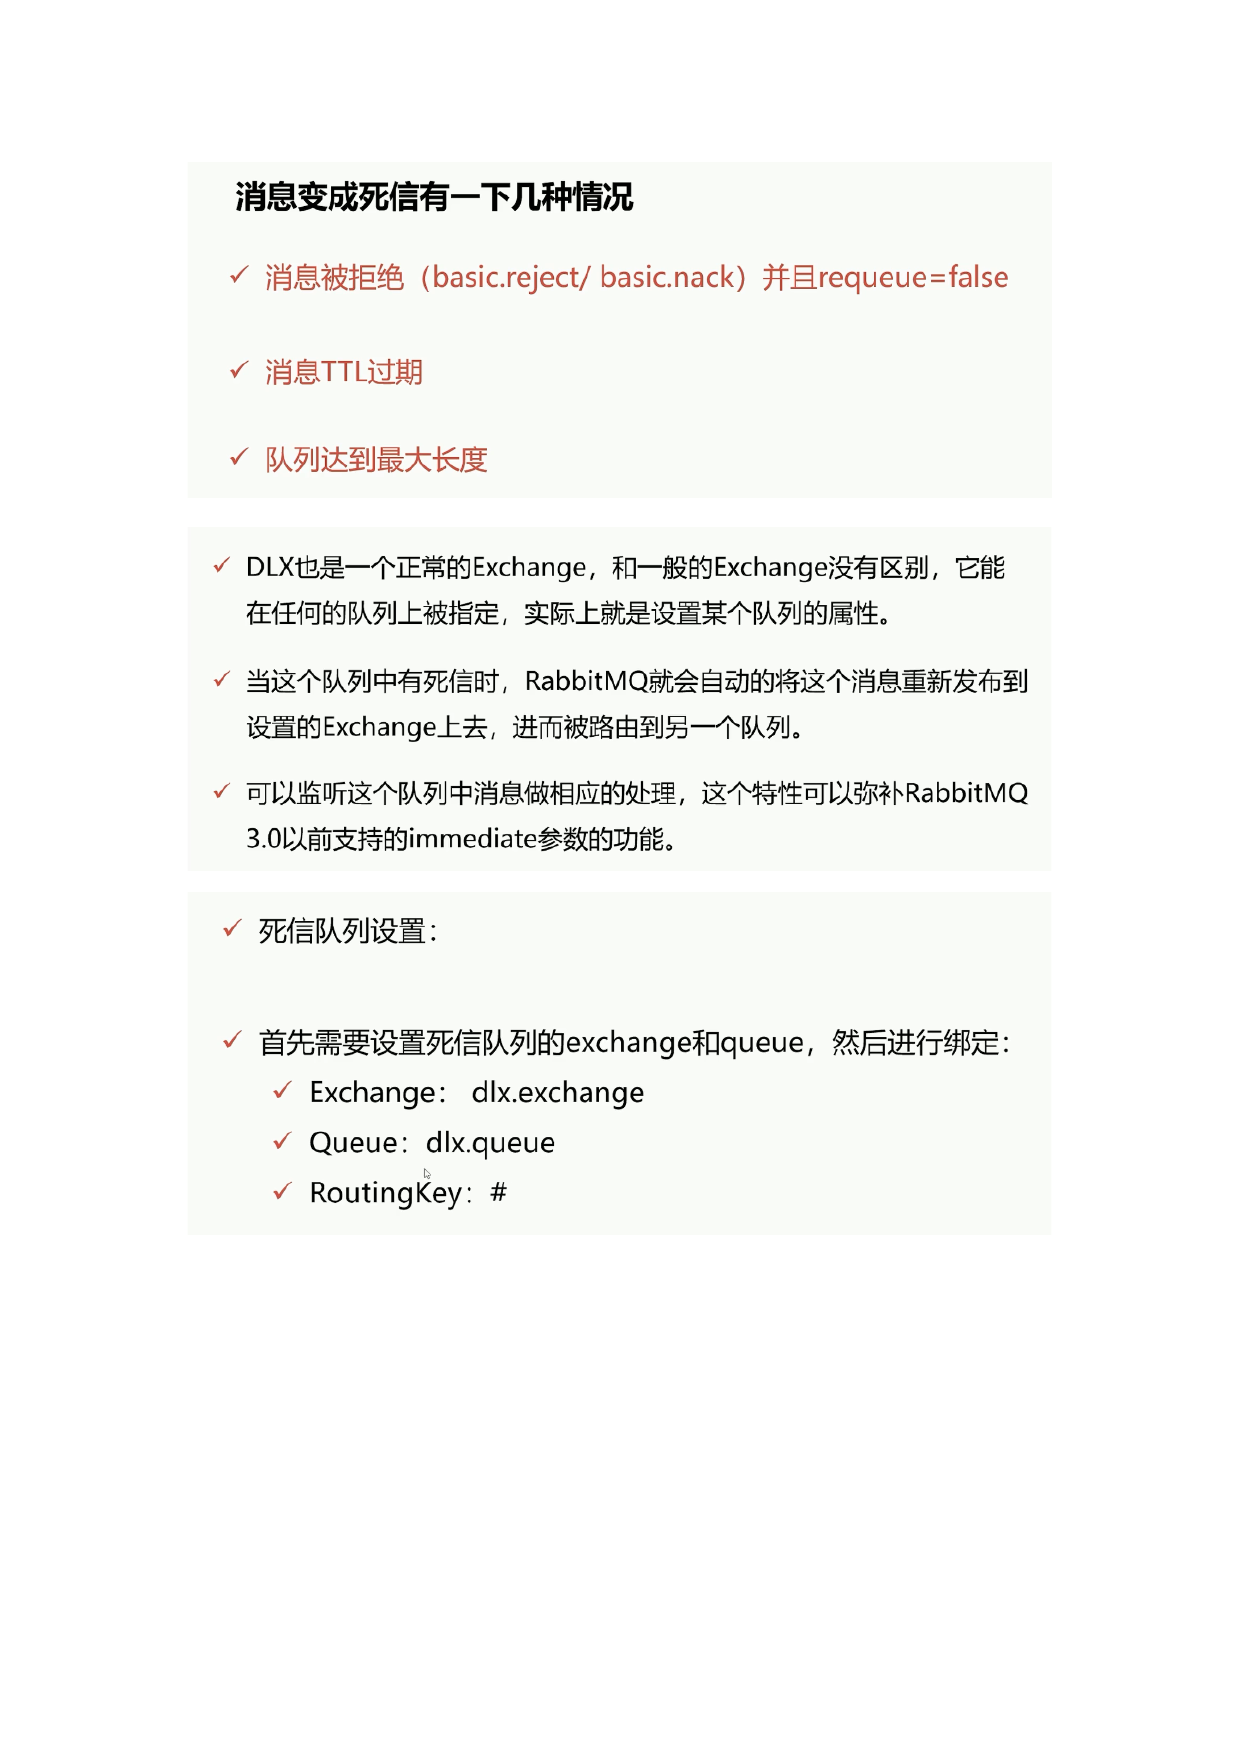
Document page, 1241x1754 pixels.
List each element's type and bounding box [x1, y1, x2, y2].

picture [187, 527, 1052, 871]
picture [187, 892, 1052, 1235]
picture [187, 162, 1052, 498]
